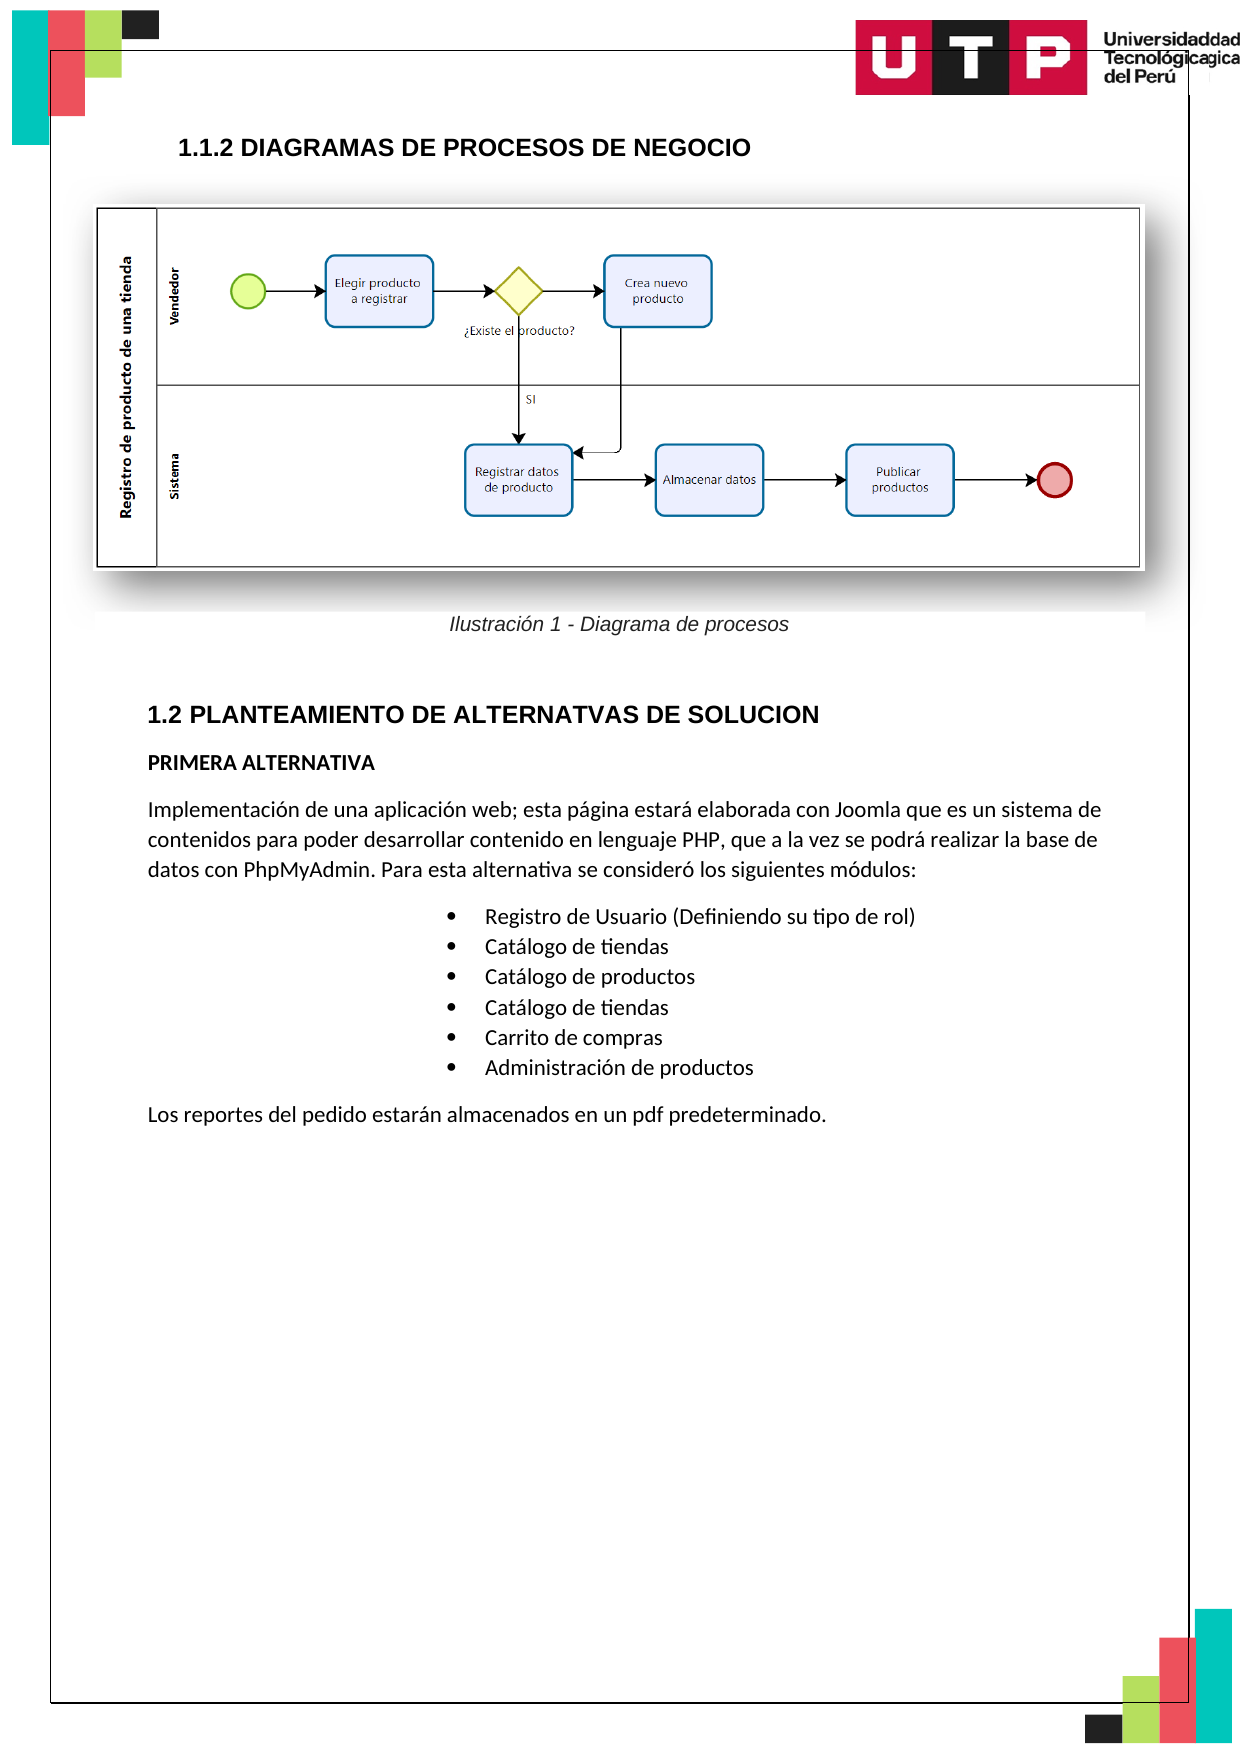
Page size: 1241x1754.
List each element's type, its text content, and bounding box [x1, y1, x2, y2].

list Catálogo de tiendas [447, 993, 1106, 1021]
list Catálogo de tiendas [447, 932, 1106, 960]
picture [855, 51, 1188, 95]
list Administración de productos [447, 1053, 1106, 1081]
picture [93, 204, 1145, 571]
picture [855, 20, 1240, 95]
list Catálogo de productos [447, 962, 1106, 990]
text PRIMERA ALTERNATIVA [148, 748, 1106, 776]
subtitle PLANTEAMIENTO DE ALTERNATVAS DE SOLUCION [147, 700, 1106, 729]
list Registro de Usuario (Definiendo su tipo de rol) [447, 902, 1106, 930]
list Carrito de compras [447, 1023, 1106, 1051]
text Implementación de una aplicación web; esta página estará elaborada con Joomla que es un sistema de contenidos para poder desarrollar contenido en lenguaje PHP, que a la vez se podrá realizar la base de datos con PhpMyAdmin. Para esta alternativa se consideró los siguientes módulos: [148, 795, 1106, 883]
text Los reportes del pedido estarán almacenados en un pdf predeterminado. [148, 1100, 1106, 1128]
subtitle 1.1.2 DIAGRAMAS DE PROCESOS DE NEGOCIO [147, 133, 1106, 162]
